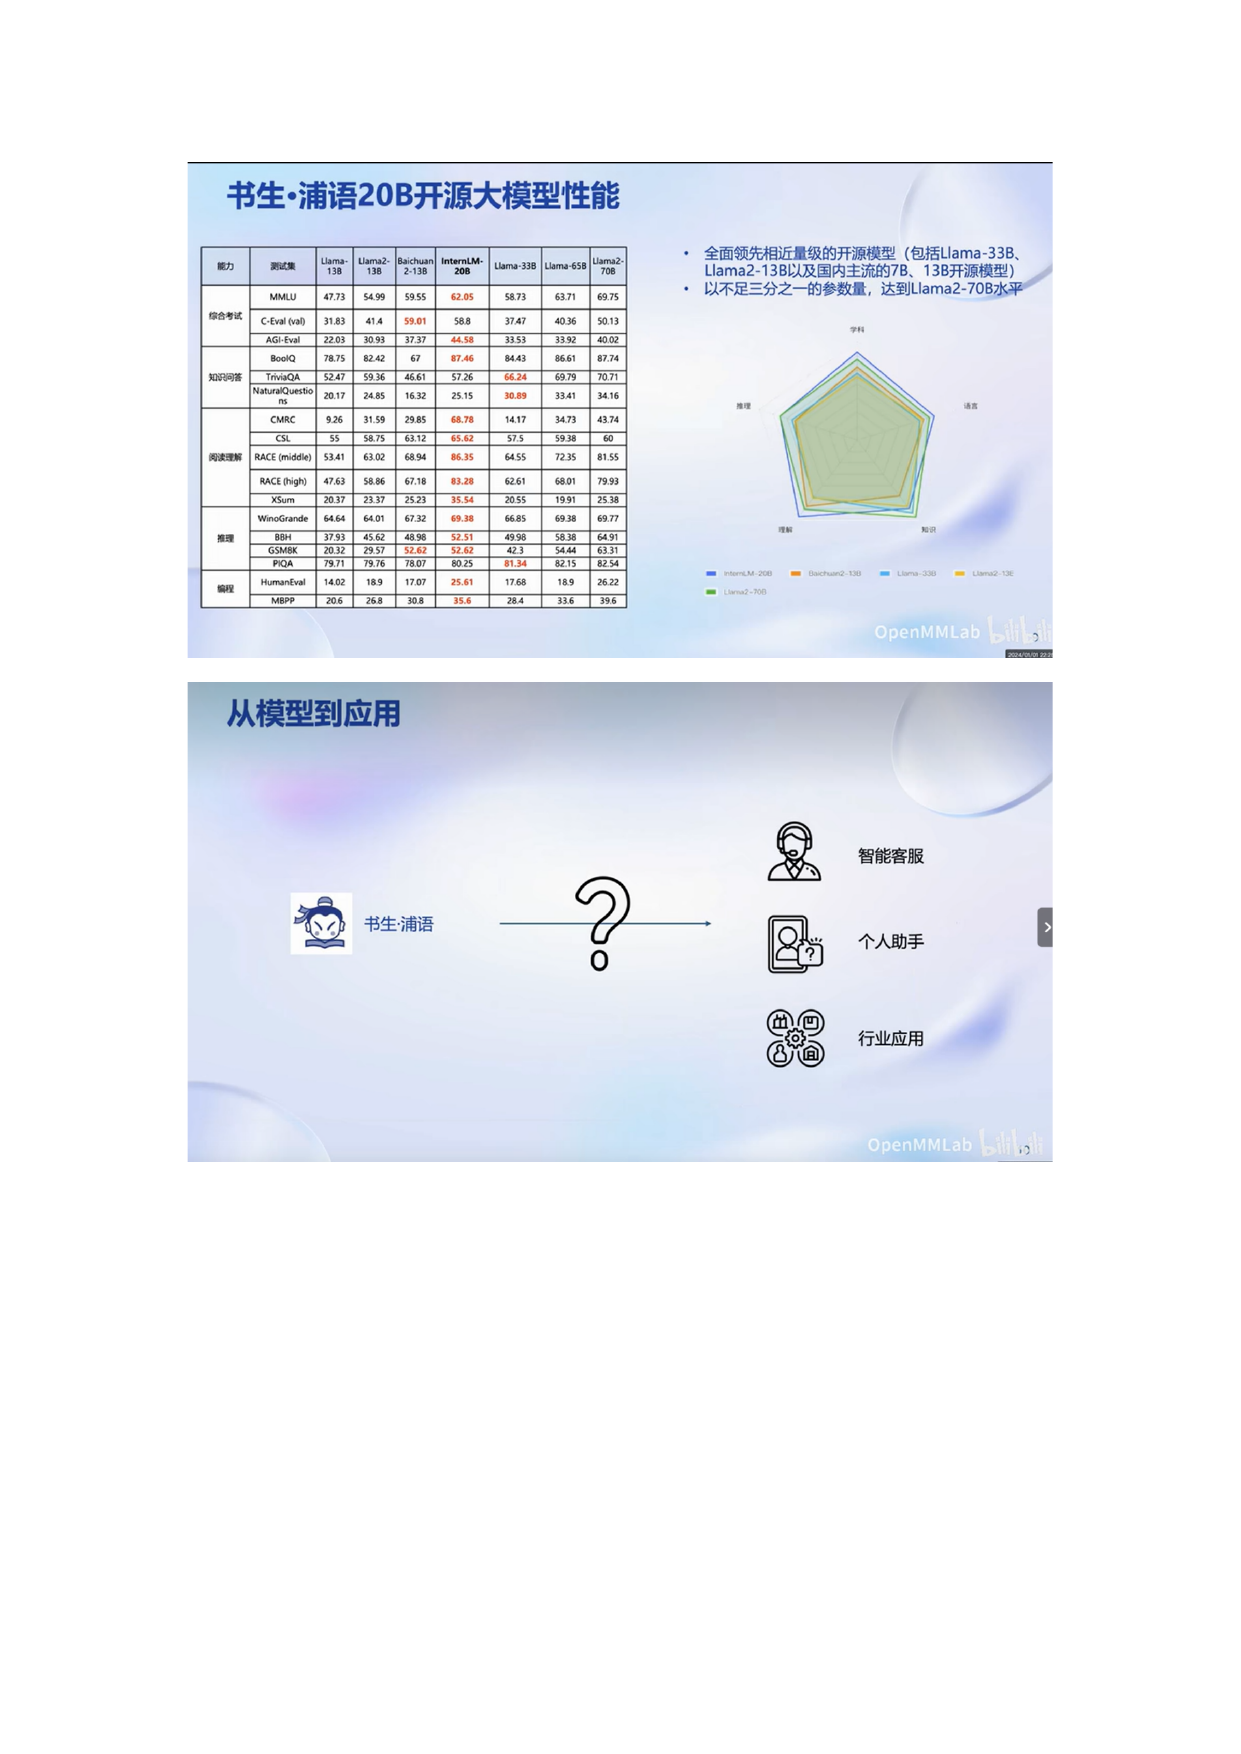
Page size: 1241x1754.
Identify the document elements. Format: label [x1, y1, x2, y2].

picture [187, 162, 1053, 658]
picture [187, 682, 1053, 1162]
